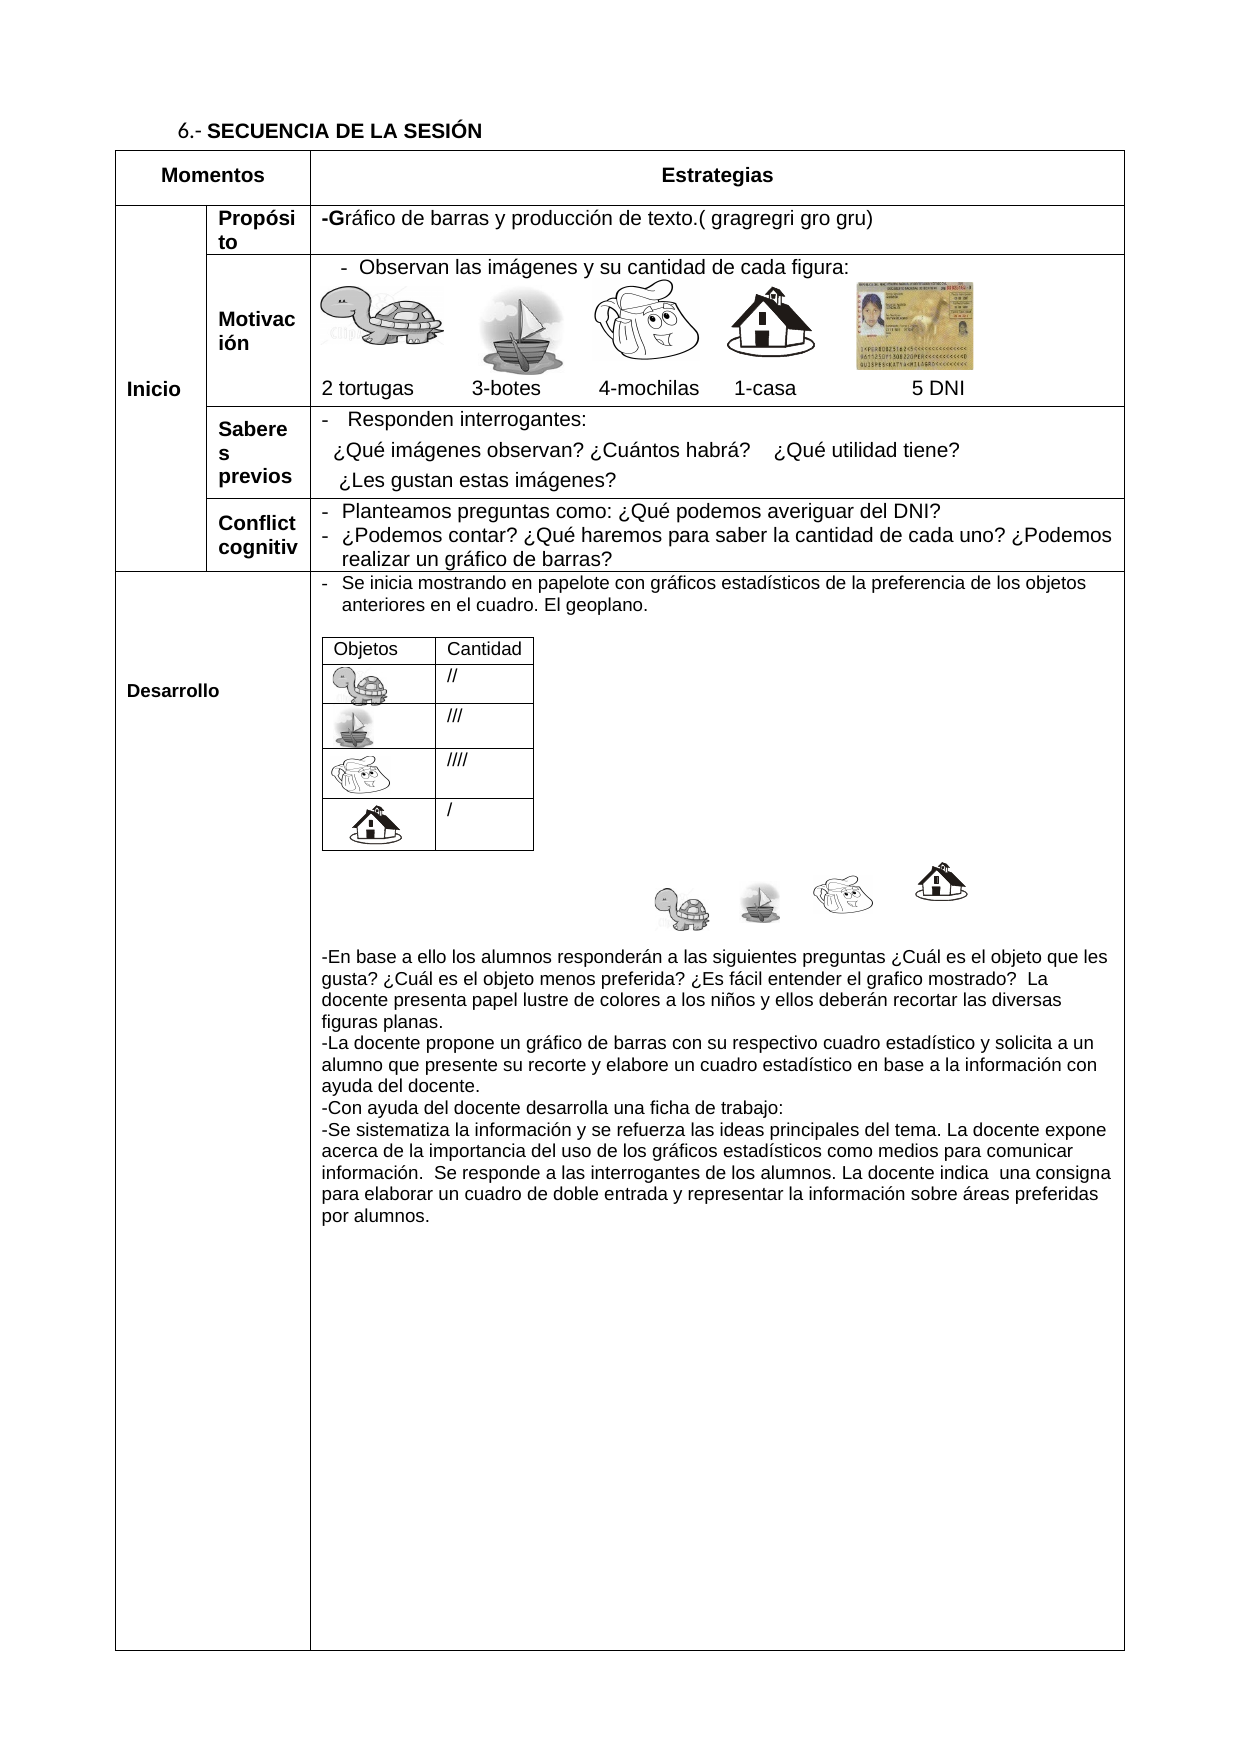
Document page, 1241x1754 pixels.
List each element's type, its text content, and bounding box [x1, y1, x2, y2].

table_cell Planteamos preguntas como: ¿Qué podemos averiguar del DNI? ¿Podemos contar? ¿Qué haremos para saber la cantidad de cada uno? ¿Podemos realizar un gráfico de barras? [311, 499, 1124, 571]
table_cell Observan las imágenes y su cantidad de cada figura: 2 tortugas 3-botes 4-mochilas 1-casa 5 DNI [311, 255, 1124, 406]
picture [856, 282, 974, 370]
table_header Momentos [116, 151, 310, 205]
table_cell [311, 572, 1124, 1650]
table_cell Motivación [207, 255, 310, 406]
text 6.- SECUENCIA DE LA SESIÓN [177, 116, 1063, 144]
table_header Estrategias [311, 151, 1124, 205]
table_cell Responden interrogantes: ¿Qué imágenes observan? ¿Cuántos habrá? ¿Qué utilidad tiene? ¿Les gustan estas imágenes? [311, 407, 1124, 498]
table_cell Conflictcognitiv [207, 499, 310, 571]
picture [592, 278, 700, 361]
picture [812, 875, 874, 914]
table_cell Saberes previos [207, 407, 310, 498]
table_cell Inicio [116, 206, 206, 571]
table_cell -Gráfico de barras y producción de texto.( gragregri gro gru) [311, 206, 1124, 254]
table_cell Propósito [207, 206, 310, 254]
picture [330, 756, 391, 794]
table_cell Desarrollo DESARROLLO [116, 572, 310, 1650]
